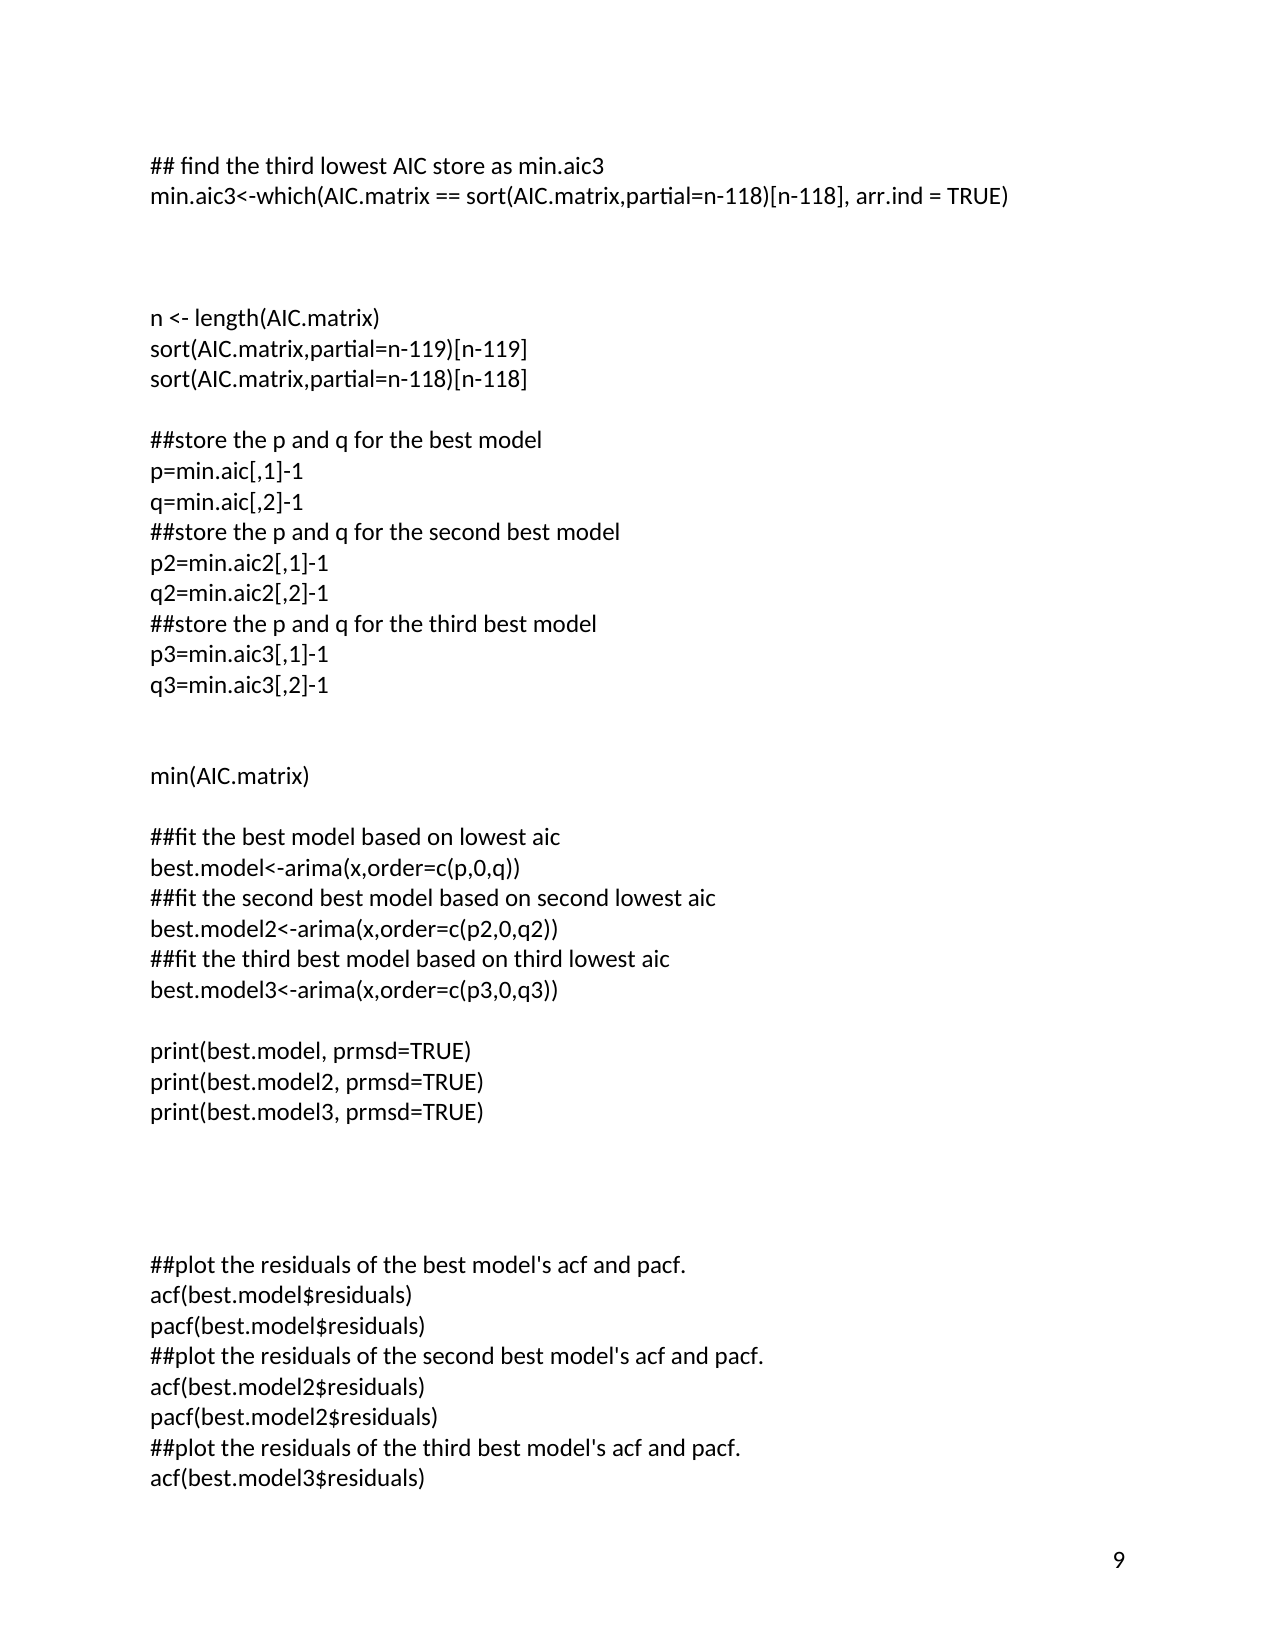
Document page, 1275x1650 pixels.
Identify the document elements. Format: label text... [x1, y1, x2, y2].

text pacf(best.model2$residuals) [150, 1401, 1125, 1432]
text p=min.aic[,1]-1 [150, 455, 1125, 486]
text acf(best.model$residuals) [150, 1279, 1125, 1310]
text best.model3<-arima(x,order=c(p3,0,q3)) [150, 974, 1125, 1004]
text q2=min.aic2[,2]-1 [150, 577, 1125, 608]
text ##fit the second best model based on second lowest aic [150, 882, 1125, 913]
text ## find the third lowest AIC store as min.aic3 [150, 150, 1125, 181]
text ##store the p and q for the second best model [150, 516, 1125, 547]
text pacf(best.model$residuals) [150, 1310, 1125, 1340]
text ##plot the residuals of the second best model's acf and pacf. [150, 1340, 1125, 1371]
text best.model2<-arima(x,order=c(p2,0,q2)) [150, 913, 1125, 943]
text sort(AIC.matrix,partial=n-118)[n-118] [150, 364, 1125, 394]
text ##store the p and q for the best model [150, 425, 1125, 455]
text p3=min.aic3[,1]-1 [150, 638, 1125, 669]
text p2=min.aic2[,1]-1 [150, 547, 1125, 577]
text print(best.model, prmsd=TRUE) [150, 1035, 1125, 1066]
text min.aic3<-which(AIC.matrix == sort(AIC.matrix,partial=n-118)[n-118], arr.ind = TRUE) [150, 181, 1125, 211]
text ##fit the third best model based on third lowest aic [150, 943, 1125, 974]
text ##plot the residuals of the best model's acf and pacf. [150, 1249, 1125, 1279]
text n <- length(AIC.matrix) [150, 303, 1125, 333]
text best.model<-arima(x,order=c(p,0,q)) [150, 852, 1125, 882]
text acf(best.model3$residuals) [150, 1462, 1125, 1493]
text q3=min.aic3[,2]-1 [150, 669, 1125, 699]
text sort(AIC.matrix,partial=n-119)[n-119] [150, 333, 1125, 364]
text print(best.model3, prmsd=TRUE) [150, 1096, 1125, 1127]
text q=min.aic[,2]-1 [150, 486, 1125, 516]
text ##fit the best model based on lowest aic [150, 821, 1125, 852]
text acf(best.model2$residuals) [150, 1371, 1125, 1401]
text ##store the p and q for the third best model [150, 608, 1125, 638]
text print(best.model2, prmsd=TRUE) [150, 1066, 1125, 1096]
text ##plot the residuals of the third best model's acf and pacf. [150, 1432, 1125, 1462]
text min(AIC.matrix) [150, 760, 1125, 791]
